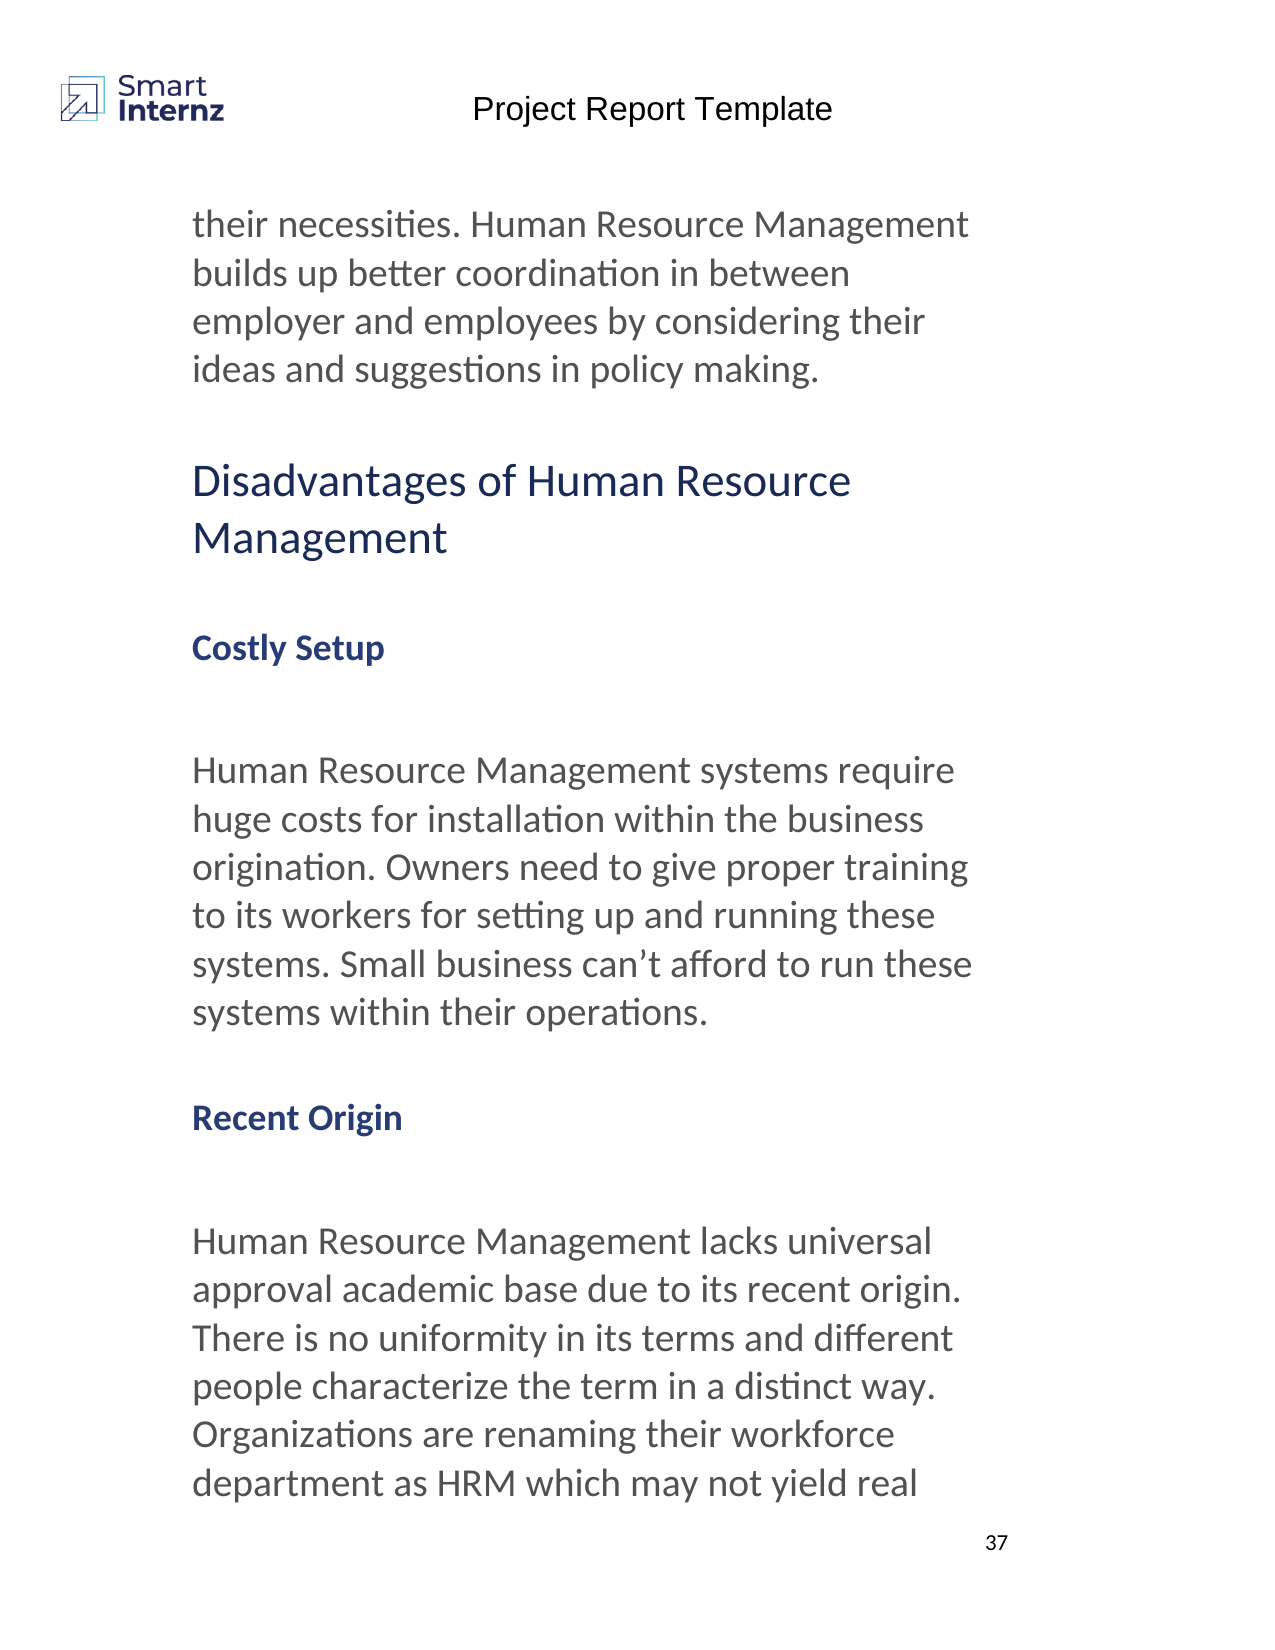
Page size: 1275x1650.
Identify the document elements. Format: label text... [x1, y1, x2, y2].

text Disadvantages of Human Resource Management [192, 451, 995, 565]
text Human Resource Management systems require huge costs for installation within the business origination. Owners need to give proper training to its workers for setting up and running these systems. Small business can’t afford to run these systems within their operations. [192, 746, 995, 1036]
subtitle Recent Origin [192, 1094, 995, 1140]
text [192, 199, 995, 392]
picture [60, 75, 224, 121]
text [192, 1216, 995, 1506]
subtitle Costly Setup [192, 623, 995, 669]
